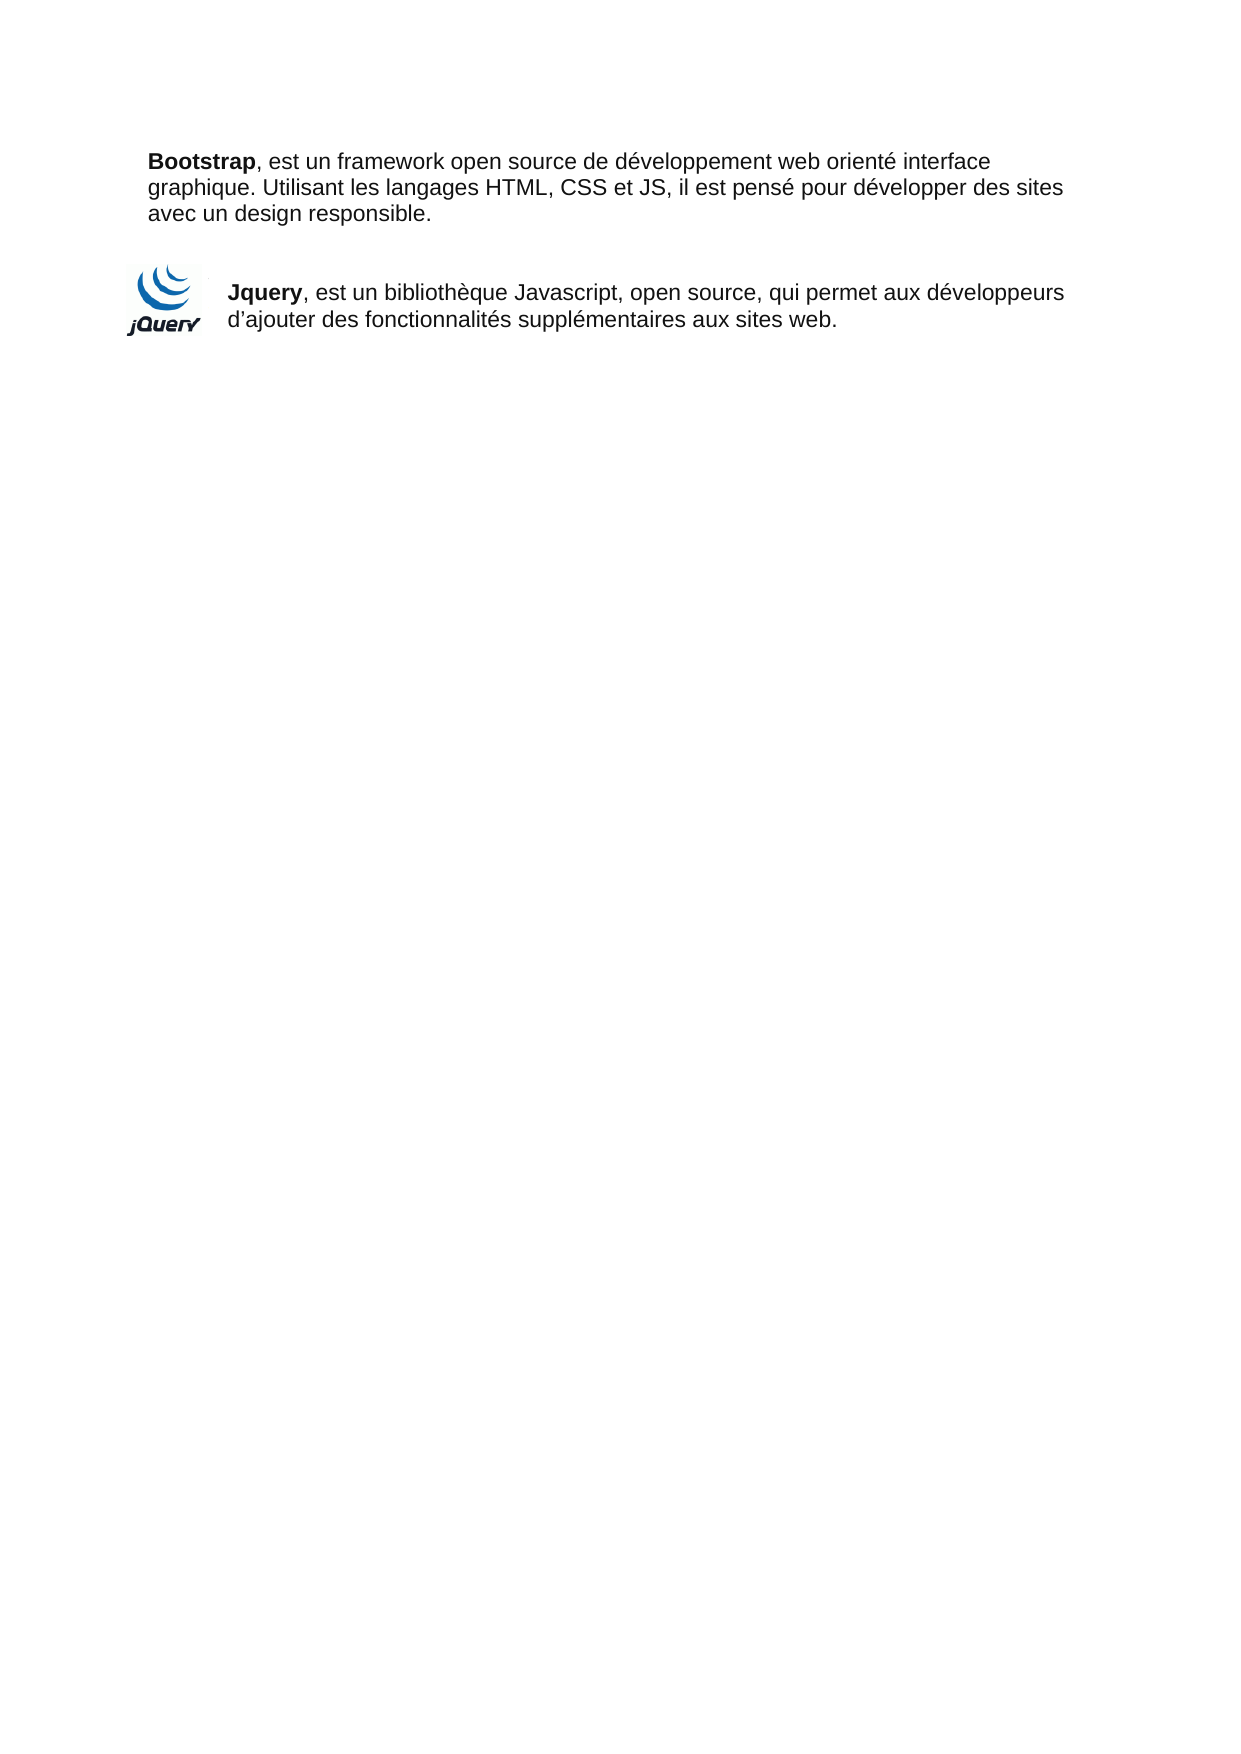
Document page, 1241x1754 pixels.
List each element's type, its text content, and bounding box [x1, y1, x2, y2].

text Bootstrap, est un framework open source de développement web orienté interface [148, 148, 1093, 174]
text d’ajouter des fonctionnalités supplémentaires aux sites web. [209, 306, 1093, 332]
text Jquery, est un bibliothèque Javascript, open source, qui permet aux développeurs [209, 279, 1093, 306]
picture [111, 262, 209, 351]
text graphique. Utilisant les langages HTML, CSS et JS, il est pensé pour développer des sites avec un design responsible. [148, 174, 1093, 227]
